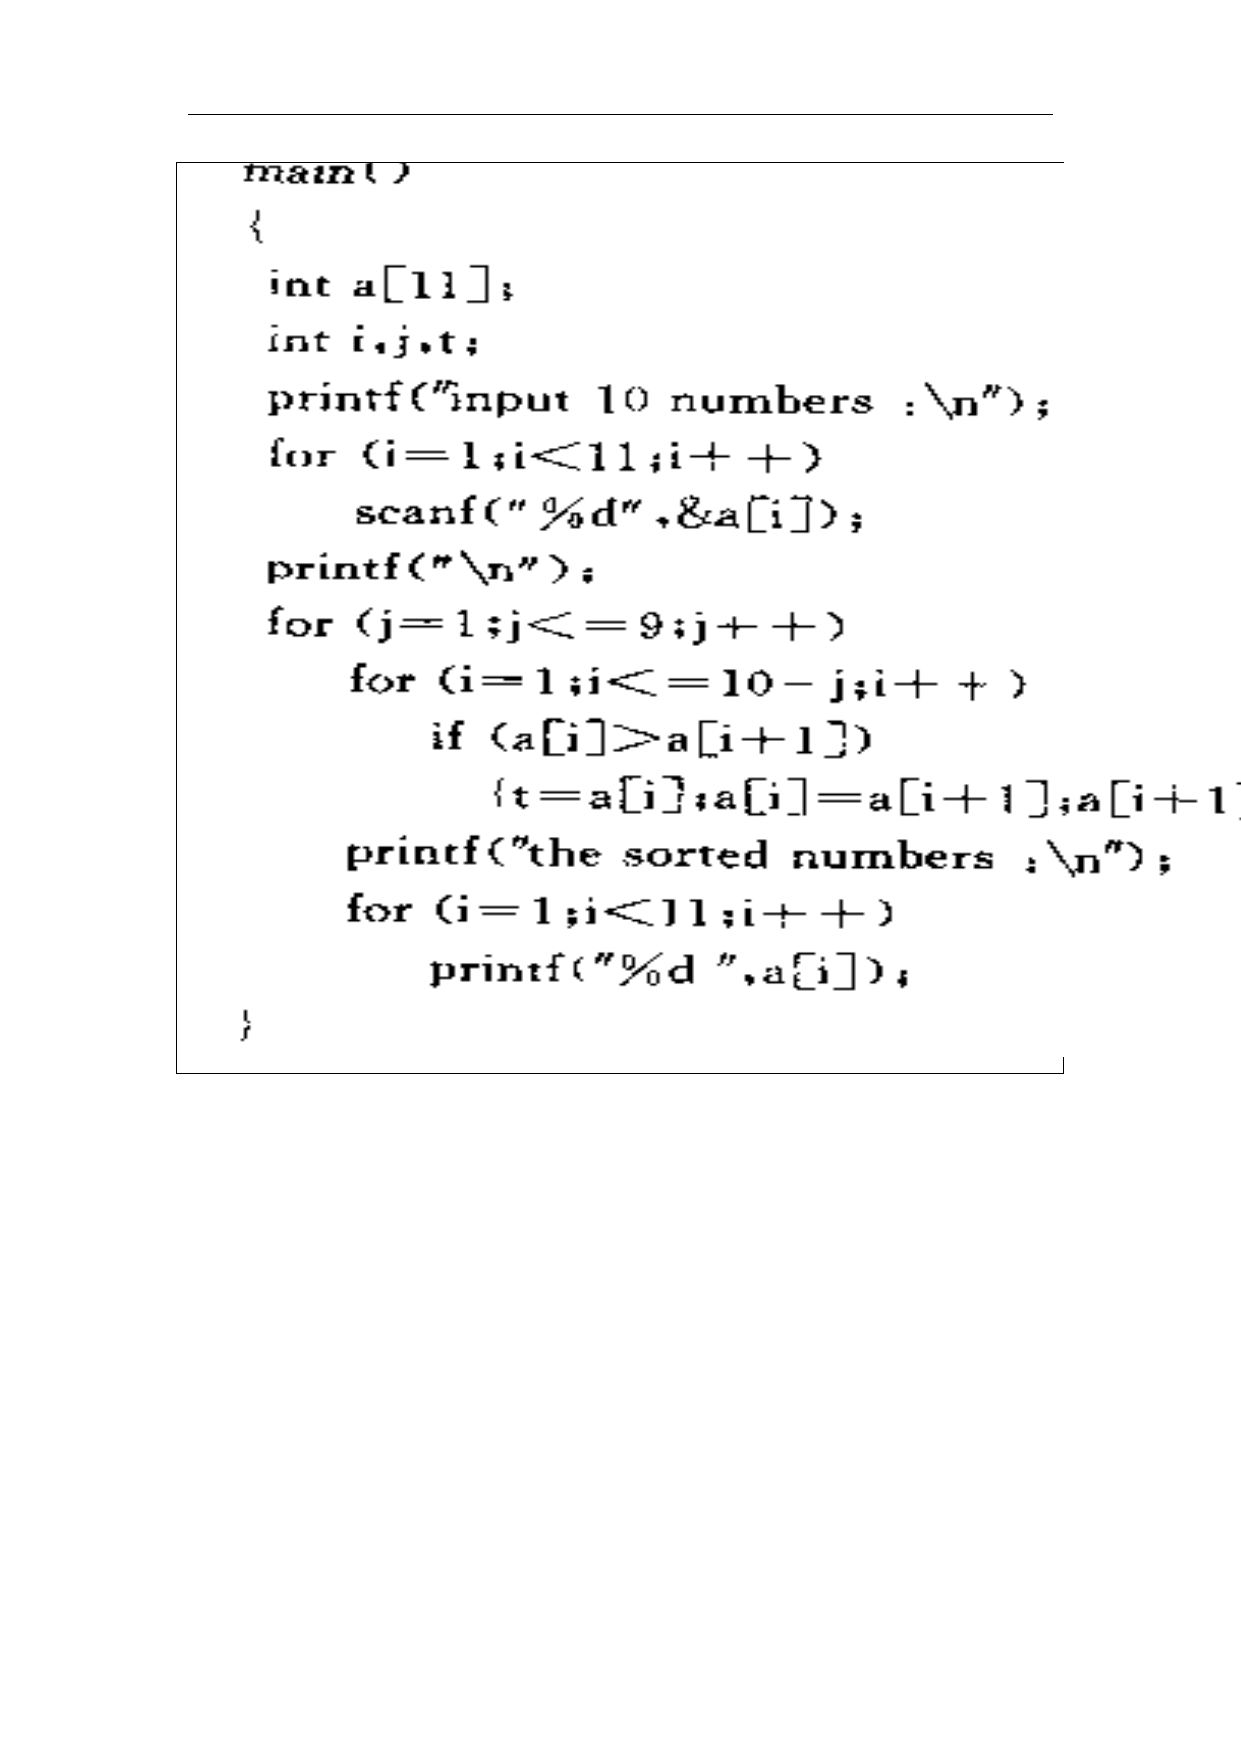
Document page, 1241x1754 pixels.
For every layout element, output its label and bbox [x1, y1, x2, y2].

table_cell [177, 163, 1063, 1073]
picture [187, 163, 1241, 1057]
